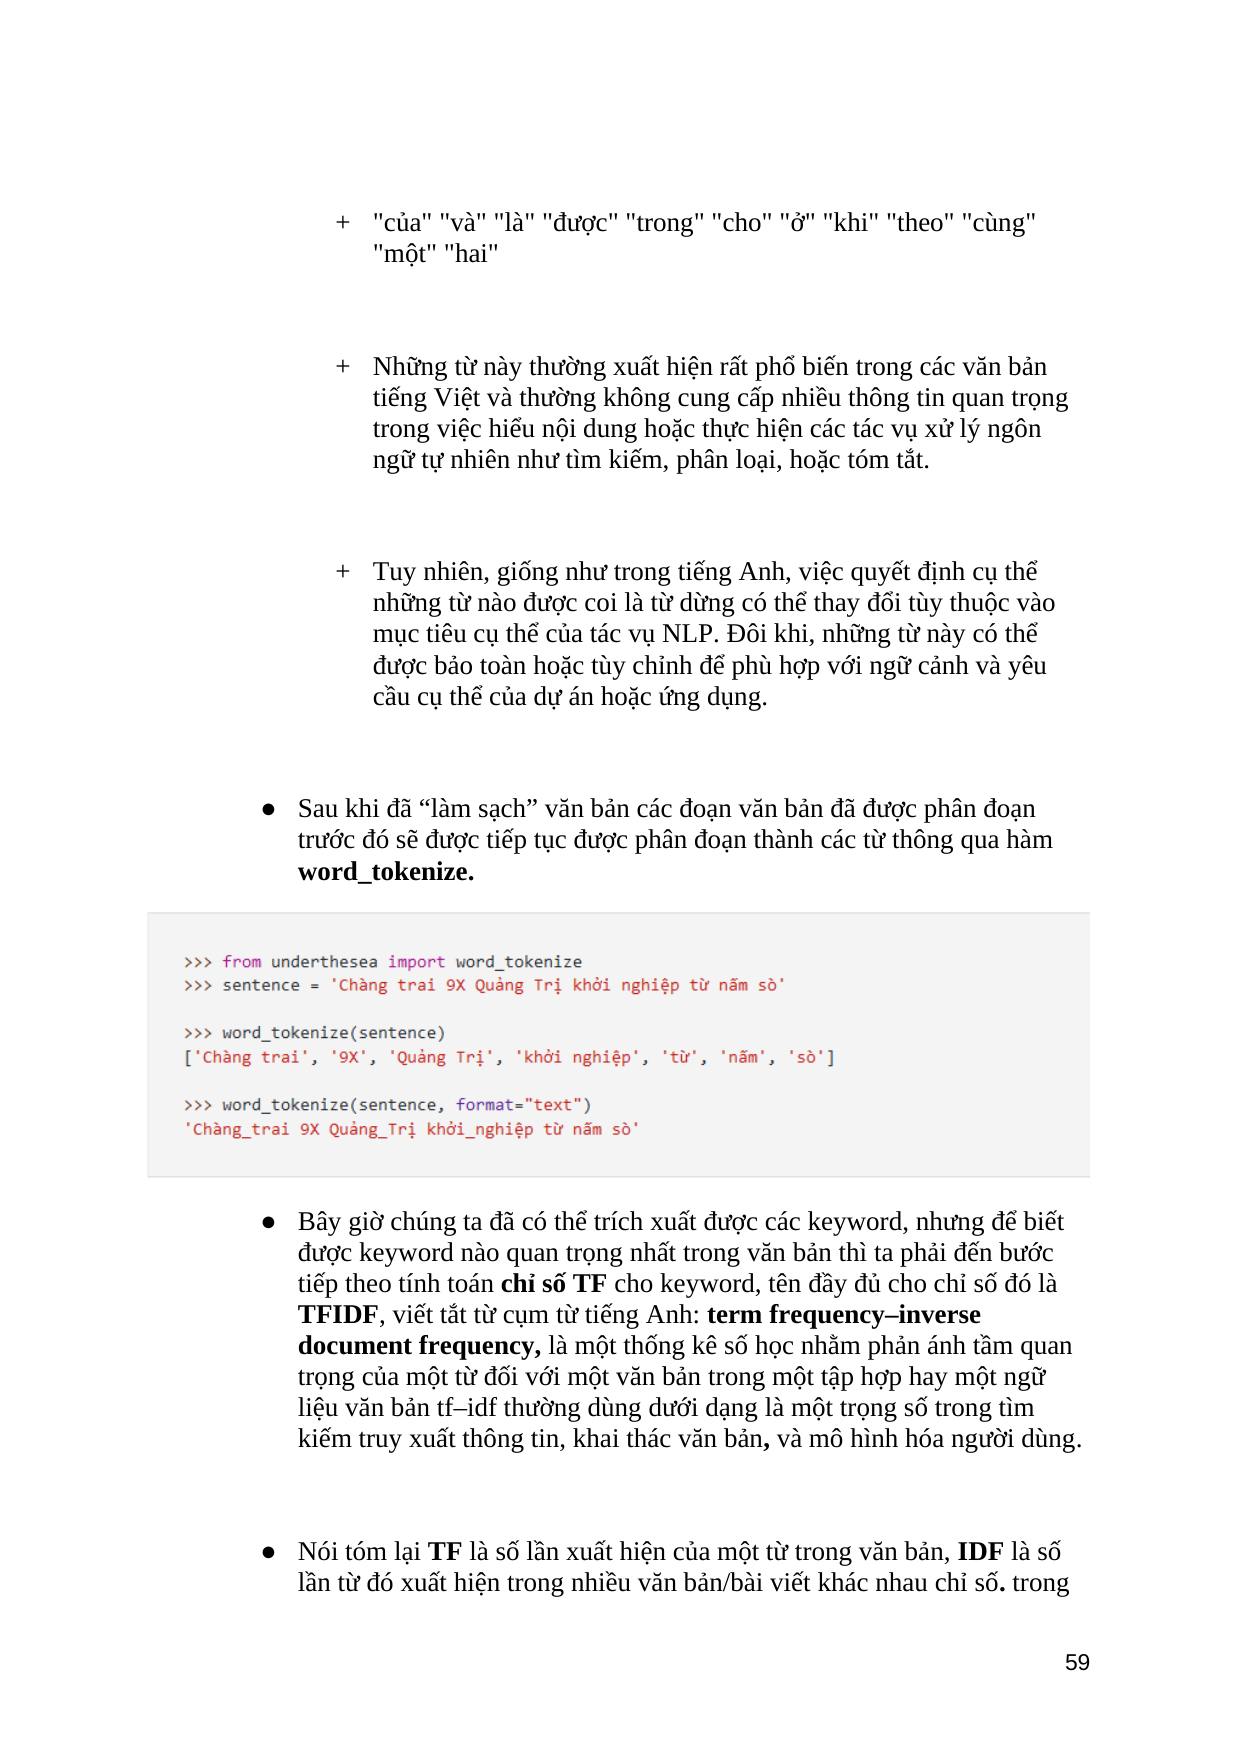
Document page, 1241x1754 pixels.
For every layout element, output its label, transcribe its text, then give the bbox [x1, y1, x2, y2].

list Bây giờ chúng ta đã có thể trích xuất được các keyword, nhưng để biết được keyword nào quan trọng nhất trong văn bản thì ta phải đến bước tiếp theo tính toán chỉ số TF cho keyword, tên đầy đủ cho chỉ số đó là TFIDF, viết tắt từ cụm từ tiếng Anh: term frequency–inverse document frequency, là một thống kê số học nhằm phản ánh tầm quan trọng của một từ đối với một văn bản trong một tập hợp hay một ngữ liệu văn bản tf–idf thường dùng dưới dạng là một trọng số trong tìm kiếm truy xuất thông tin, khai thác văn bản, và mô hình hóa người dùng. [260, 1204, 1090, 1454]
list Tuy nhiên, giống như trong tiếng Anh, việc quyết định cụ thể những từ nào được coi là từ dừng có thể thay đổi tùy thuộc vào mục tiêu cụ thể của tác vụ NLP. Đôi khi, những từ này có thể được bảo toàn hoặc tùy chỉnh để phù hợp với ngữ cảnh và yêu cầu cụ thể của dự án hoặc ứng dụng. [335, 555, 1090, 711]
picture [147, 910, 1091, 1180]
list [260, 1535, 1090, 1597]
list "của" "và" "là" "được" "trong" "cho" "ở" "khi" "theo" "cùng" "một" "hai" [335, 206, 1090, 268]
list Những từ này thường xuất hiện rất phổ biến trong các văn bản tiếng Việt và thường không cung cấp nhiều thông tin quan trọng trong việc hiểu nội dung hoặc thực hiện các tác vụ xử lý ngôn ngữ tự nhiên như tìm kiếm, phân loại, hoặc tóm tắt. [335, 349, 1090, 474]
list Sau khi đã “làm sạch” văn bản các đoạn văn bản đã được phân đoạn trước đó sẽ được tiếp tục được phân đoạn thành các từ thông qua hàm word_tokenize. [260, 792, 1090, 886]
